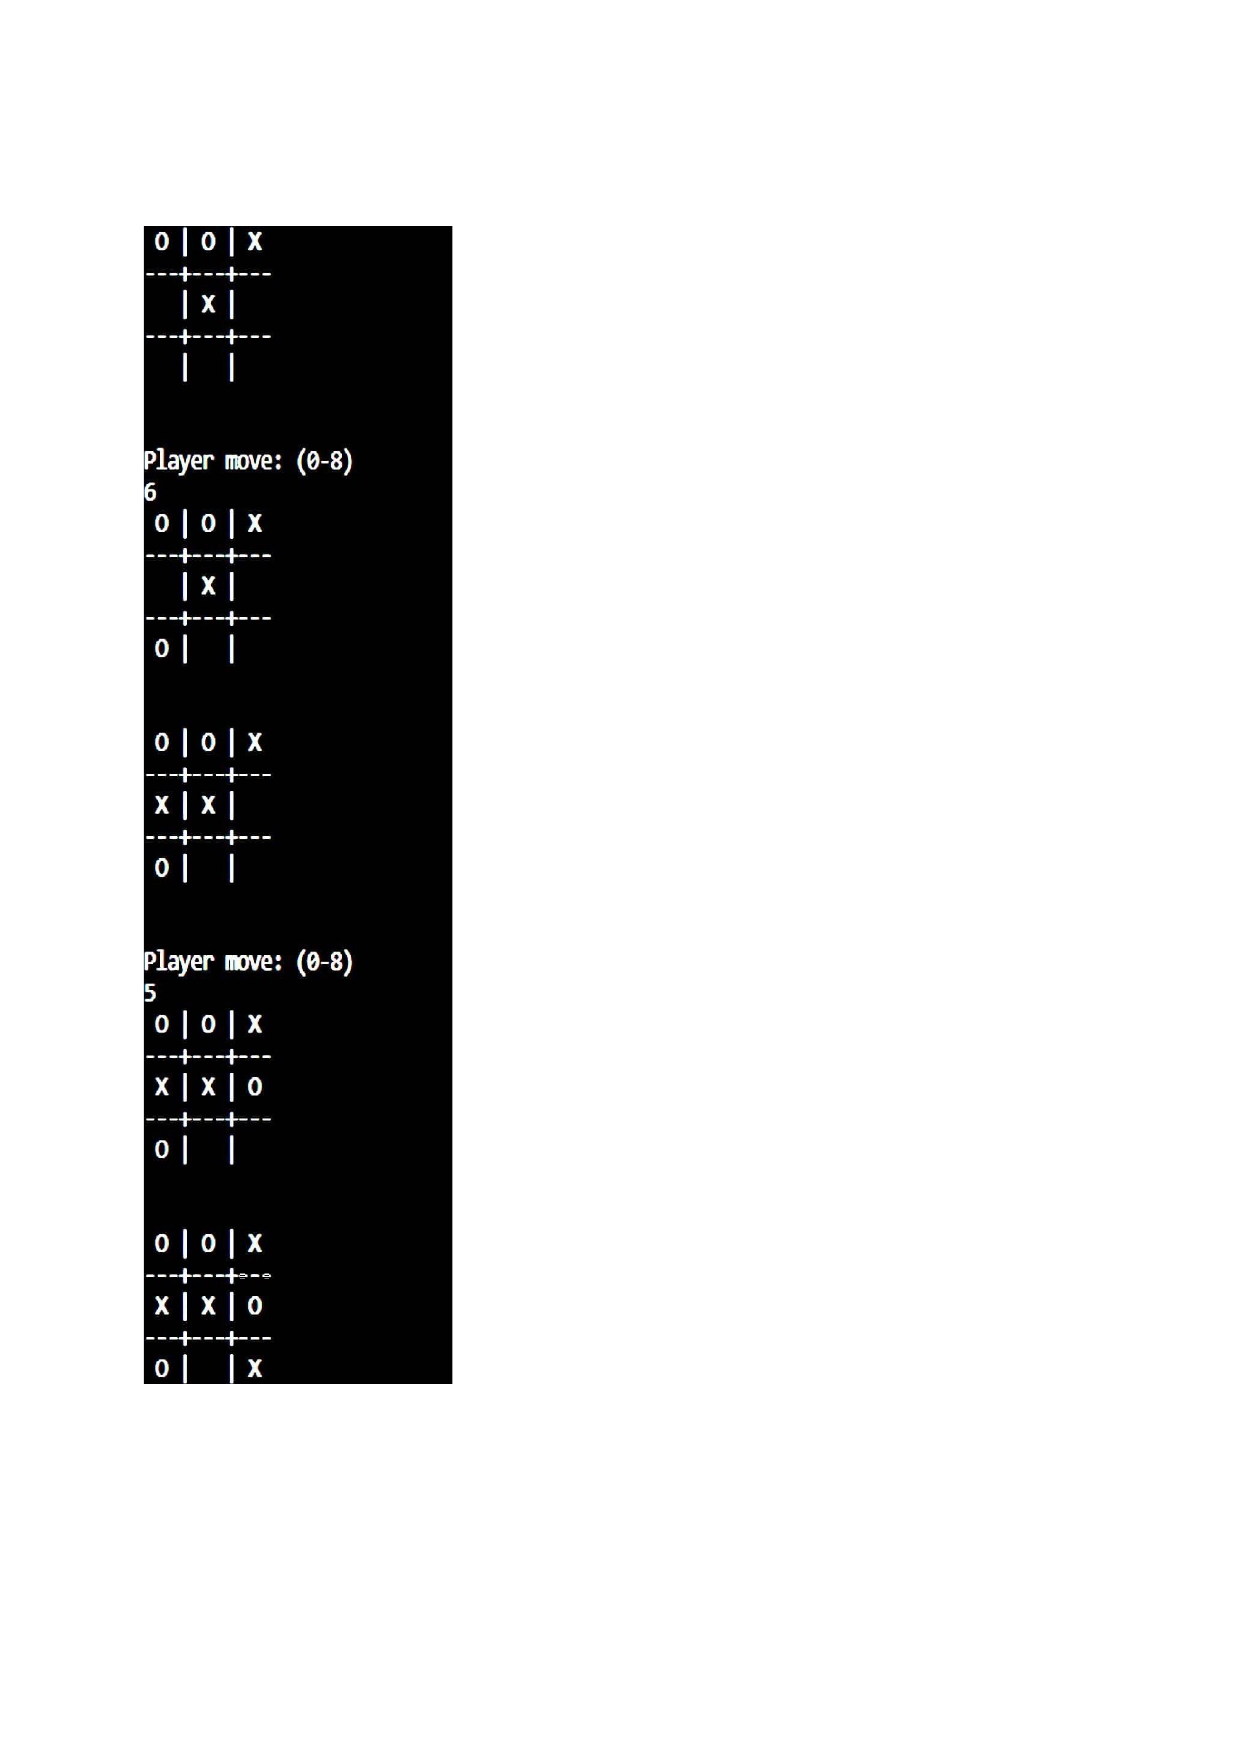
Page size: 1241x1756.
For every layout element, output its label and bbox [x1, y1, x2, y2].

picture [143, 226, 453, 1384]
